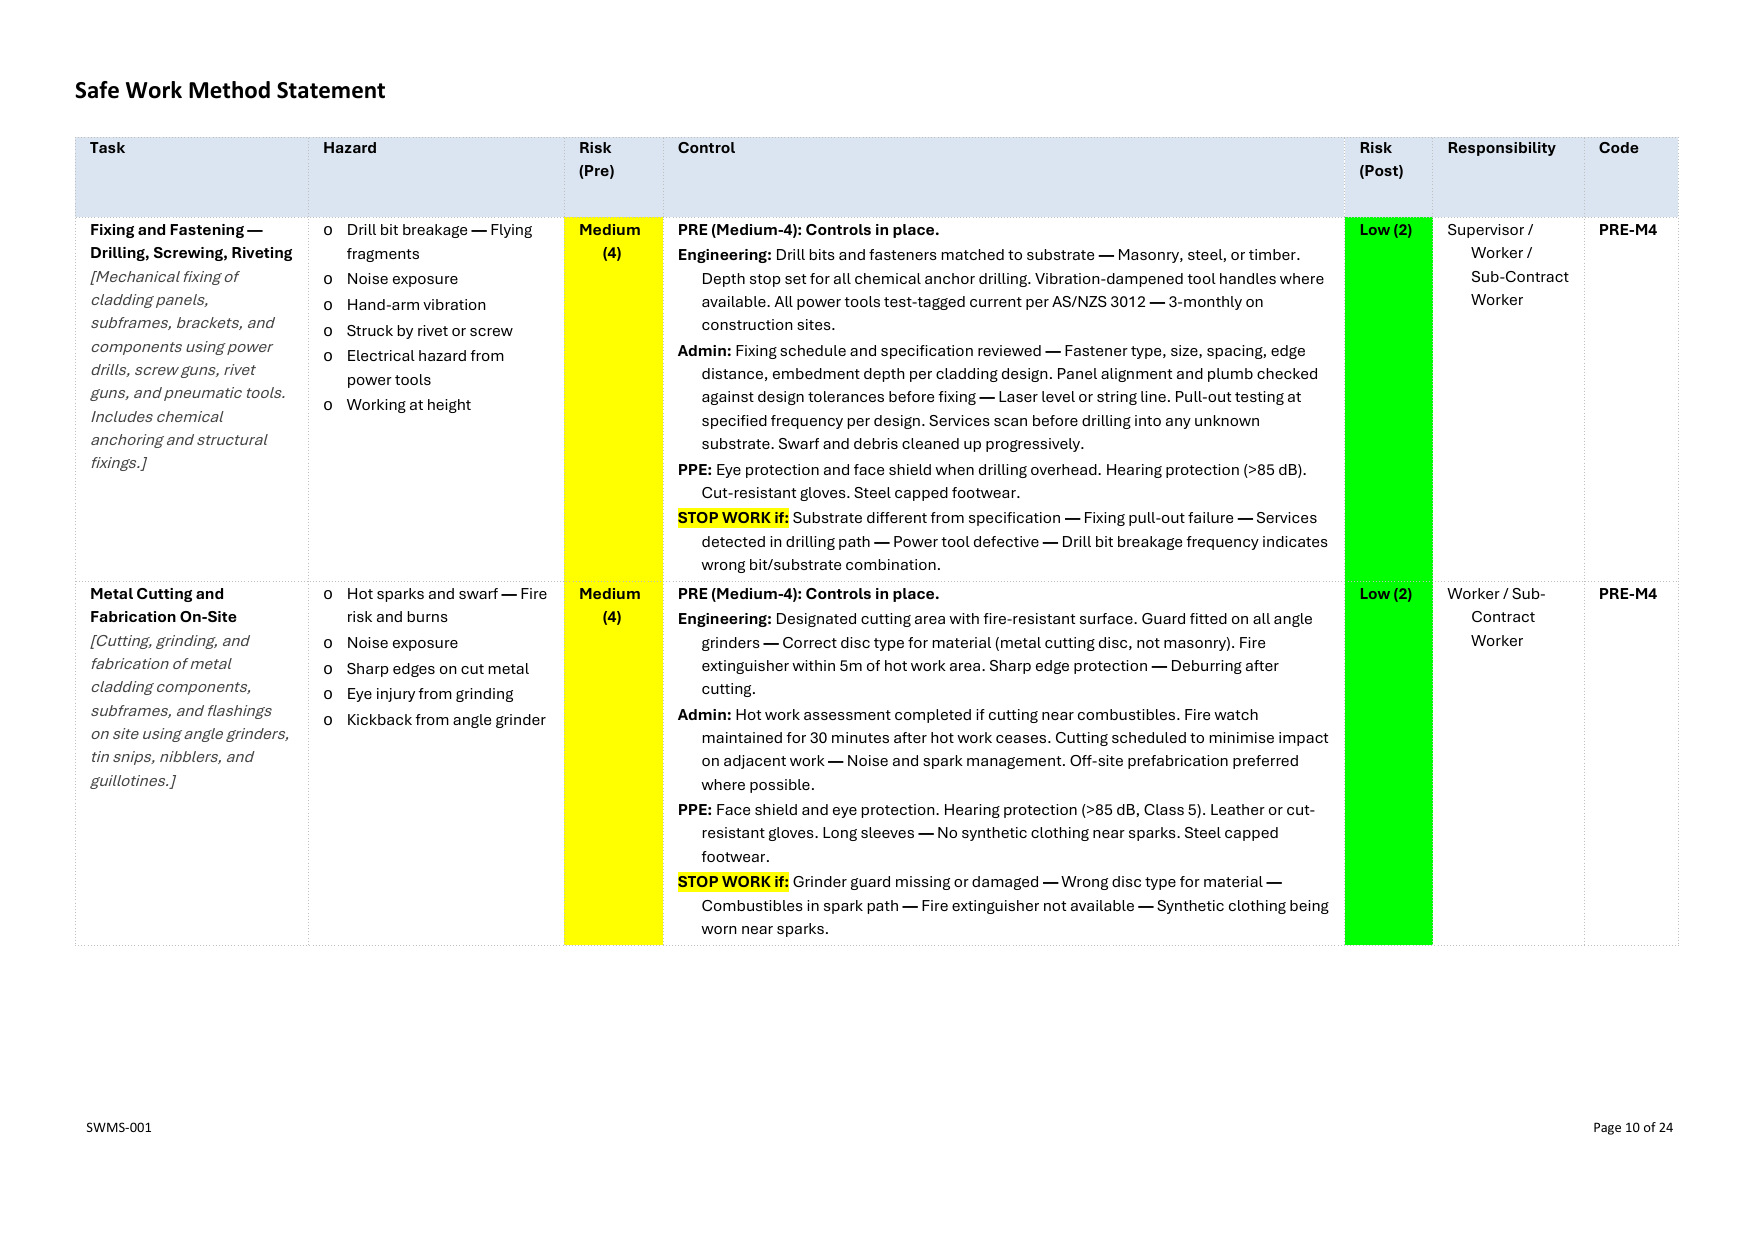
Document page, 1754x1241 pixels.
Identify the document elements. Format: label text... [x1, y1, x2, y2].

table_cell Low (2) [1345, 581, 1433, 945]
table_header Responsibility [1433, 137, 1584, 217]
table_cell Metal Cutting and Fabrication On-Site [Cutting, grinding, and fabrication of metal cladding components, subframes, and flashings on site using angle grinders, tin snips, nibblers, and guillotines.] [75, 581, 308, 945]
table_header Risk (Pre) [564, 137, 663, 217]
table_cell PRE-M4 [1584, 217, 1678, 581]
table_cell PRE (Medium-4): Controls in place. Engineering: Drill bits and fasteners matched to substrate — Masonry, steel, or timber. Depth stop set for all chemical anchor drilling. Vibration-dampened tool handles where available. All power tools test-tagged current per AS/NZS 3012 — 3-monthly on construction sites. Admin: Fixing schedule and specification reviewed — Fastener type, size, spacing, edge distance, embedment depth per cladding design. Panel alignment and plumb checked against design tolerances before fixing — Laser level or string line. Pull-out testing at specified frequency per design. Services scan before drilling into any unknown substrate. Swarf and debris cleaned up progressively. PPE: Eye protection and face shield when drilling overhead. Hearing protection (>85 dB). Cut-resistant gloves. Steel capped footwear. STOP WORK if: Substrate different from specification — Fixing pull-out failure — Services detected in drilling path — Power tool defective — Drill bit breakage frequency indicates wrong bit/substrate combination. [663, 217, 1344, 581]
table_cell Medium (4) [564, 217, 663, 581]
table_header Hazard [308, 137, 564, 217]
table_header Risk (Post) [1345, 137, 1433, 217]
table_cell Low (2) [1345, 217, 1433, 581]
table_cell Worker / Sub-Contract Worker [1433, 581, 1584, 945]
table_cell Supervisor / Worker / Sub-Contract Worker [1433, 217, 1584, 581]
table_cell Medium (4) [564, 581, 663, 945]
table_cell Hot sparks and swarf — Fire risk and burns Noise exposure Sharp edges on cut metal Eye injury from grinding Kickback from angle grinder [308, 581, 564, 945]
table_cell Drill bit breakage — Flying fragments Noise exposure Hand-arm vibration Struck by rivet or screw Electrical hazard from power tools Working at height [308, 217, 564, 581]
table_cell PRE-M4 [1584, 581, 1678, 945]
table_cell PRE (Medium-4): Controls in place. Engineering: Designated cutting area with fire-resistant surface. Guard fitted on all angle grinders — Correct disc type for material (metal cutting disc, not masonry). Fire extinguisher within 5m of hot work area. Sharp edge protection — Deburring after cutting. Admin: Hot work assessment completed if cutting near combustibles. Fire watch maintained for 30 minutes after hot work ceases. Cutting scheduled to minimise impact on adjacent work — Noise and spark management. Off-site prefabrication preferred where possible. PPE: Face shield and eye protection. Hearing protection (>85 dB, Class 5). Leather or cut-resistant gloves. Long sleeves — No synthetic clothing near sparks. Steel capped footwear. STOP WORK if: Grinder guard missing or damaged — Wrong disc type for material — Combustibles in spark path — Fire extinguisher not available — Synthetic clothing being worn near sparks. [663, 581, 1344, 945]
table_header Code [1584, 137, 1678, 217]
table_header Control [663, 137, 1344, 217]
table_header Task [75, 137, 308, 217]
table_cell Fixing and Fastening — Drilling, Screwing, Riveting [Mechanical fixing of cladding panels, subframes, brackets, and components using power drills, screw guns, rivet guns, and pneumatic tools. Includes chemical anchoring and structural fixings.] [75, 217, 308, 581]
